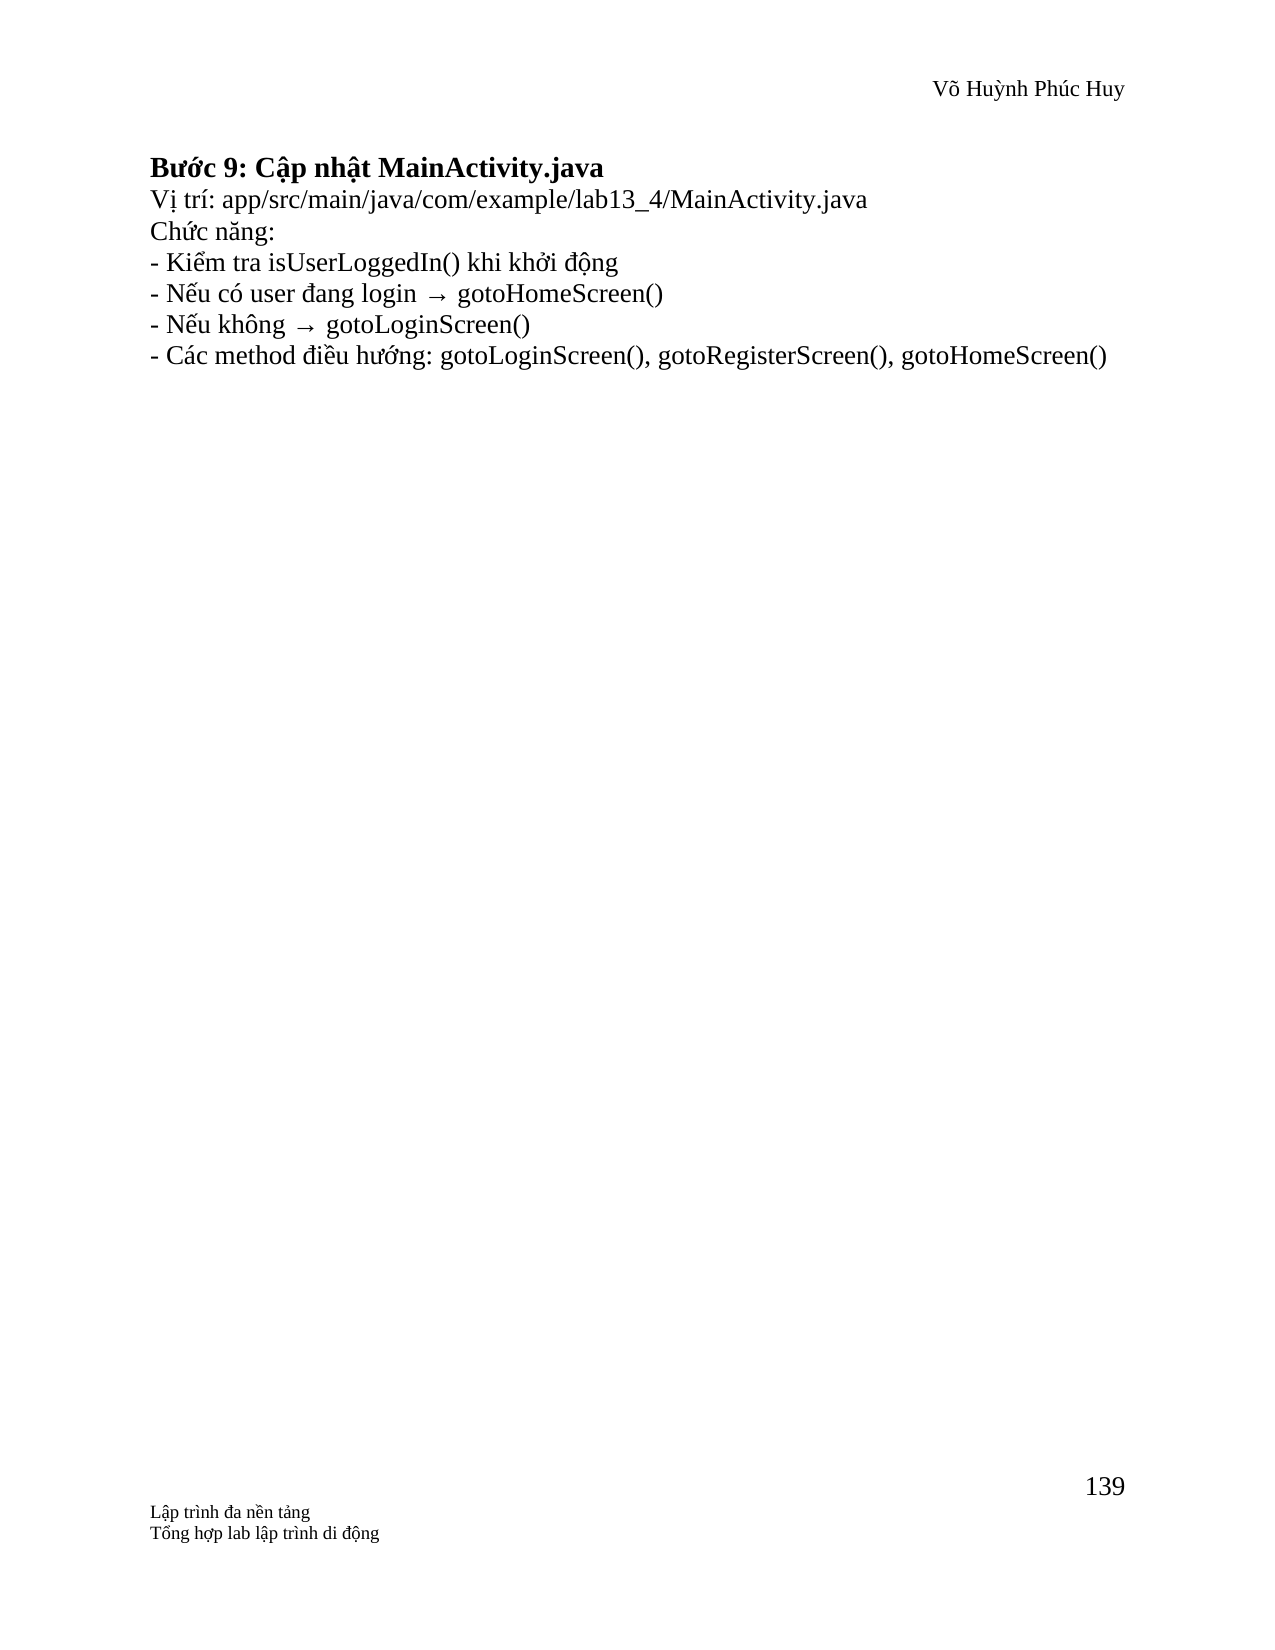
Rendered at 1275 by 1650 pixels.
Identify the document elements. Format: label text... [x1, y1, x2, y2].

text - Nếu có user đang login → gotoHomeScreen() [150, 277, 1125, 308]
text - Kiểm tra isUserLoggedIn() khi khởi động [150, 246, 1125, 277]
text Bước 9: Cập nhật MainActivity.java [150, 150, 1125, 183]
text - Nếu không → gotoLoginScreen() [150, 308, 1125, 339]
text Vị trí: app/src/main/java/com/example/lab13_4/MainActivity.java [150, 183, 1125, 215]
text - Các method điều hướng: gotoLoginScreen(), gotoRegisterScreen(), gotoHomeScreen() [150, 339, 1125, 370]
text Chức năng: [150, 215, 1125, 246]
